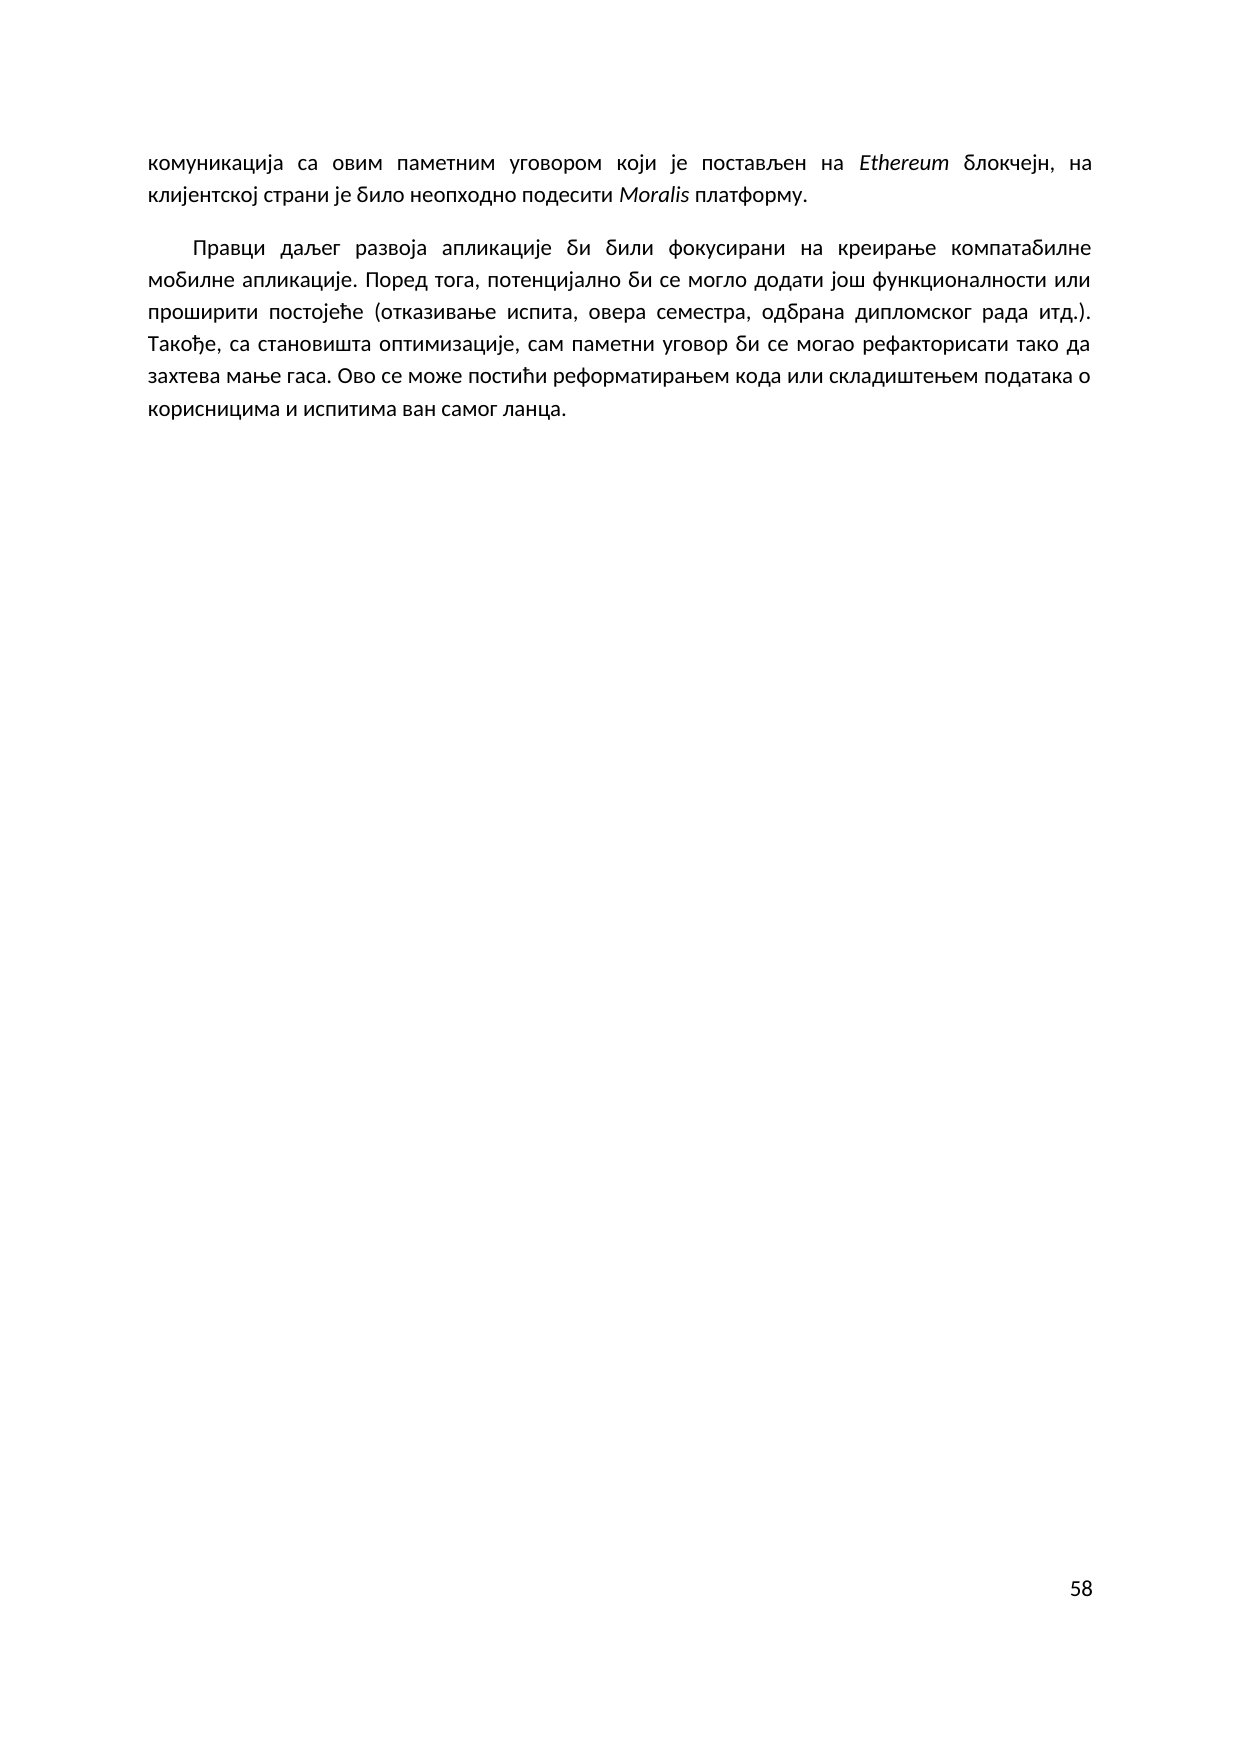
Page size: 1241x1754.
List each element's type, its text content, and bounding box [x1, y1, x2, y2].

text Правци даљег развоја апликације би били фокусирани на креирање компатабилне мобилне апликације. Поред тога, потенцијално би се могло додати још функционалности или проширити постојеће (отказивање испита, овера семестра, одбрана дипломског рада итд.). Такође, са становишта оптимизације, сам паметни уговор би се могао рефакторисати тако да захтева мање гаса. Ово се може постићи реформатирањем кода или складиштењем података о корисницима и испитима ван самог ланца. [148, 233, 1093, 422]
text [148, 148, 1093, 208]
